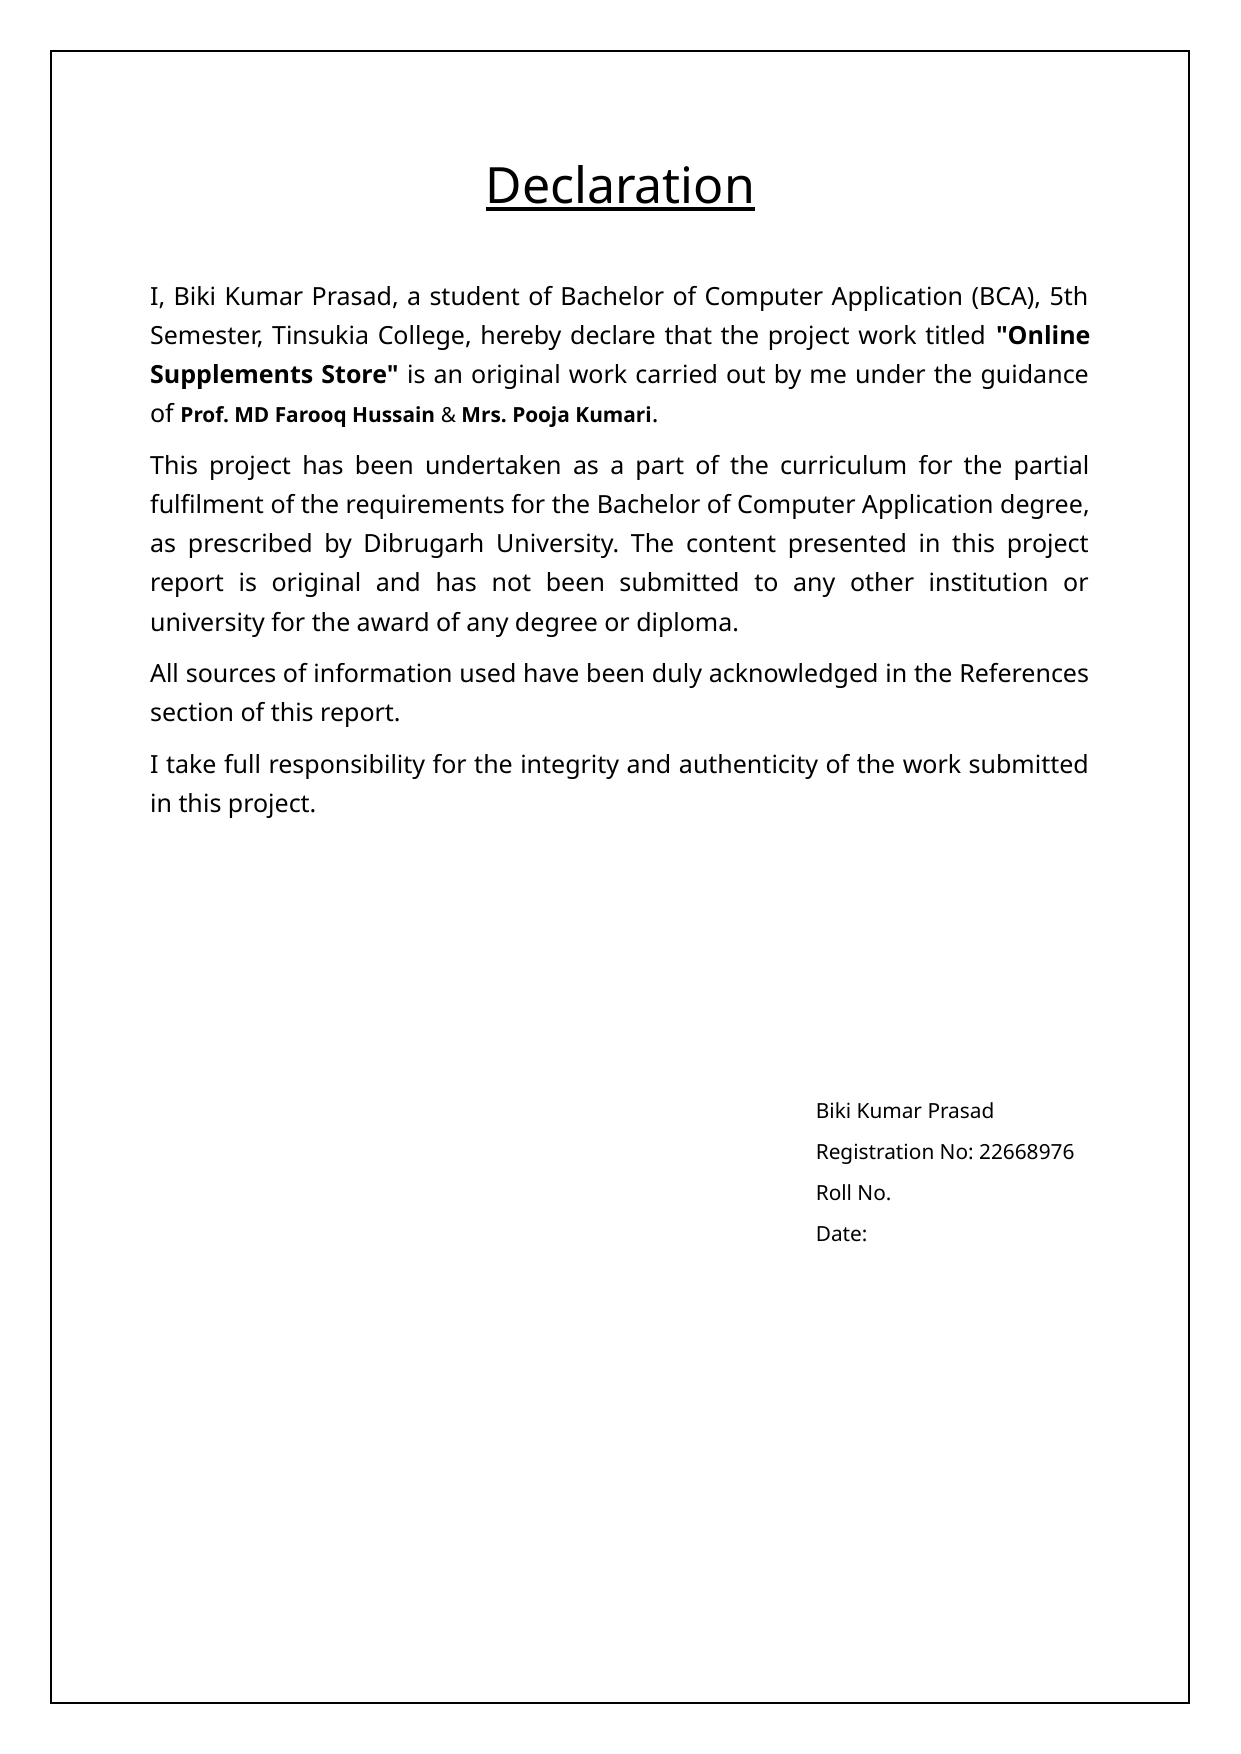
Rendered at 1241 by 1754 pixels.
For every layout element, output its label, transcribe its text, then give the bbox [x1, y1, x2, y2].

title Declaration [150, 150, 1090, 218]
text I take full responsibility for the integrity and authenticity of the work submitted in this project. [150, 747, 1090, 820]
text Roll No. [225, 1178, 1090, 1206]
text This project has been undertaken as a part of the curriculum for the partial fulfilment of the requirements for the Bachelor of Computer Application degree, as prescribed by Dibrugarh University. The content presented in this project report is original and has not been submitted to any other institution or university for the award of any degree or diploma. [150, 447, 1090, 638]
text Biki Kumar Prasad [225, 1096, 1090, 1124]
text Date: [225, 1219, 1090, 1247]
text I, Biki Kumar Prasad, a student of Bachelor of Computer Application (BCA), 5th Semester, Tinsukia College, hereby declare that the project work titled "Online Supplements Store" is an original work carried out by me under the guidance of Prof. MD Farooq Hussain & Mrs. Pooja Kumari. [150, 278, 1090, 430]
text All sources of information used have been duly acknowledged in the References section of this report. [150, 656, 1090, 729]
text Registration No: 22668976 [225, 1137, 1090, 1165]
